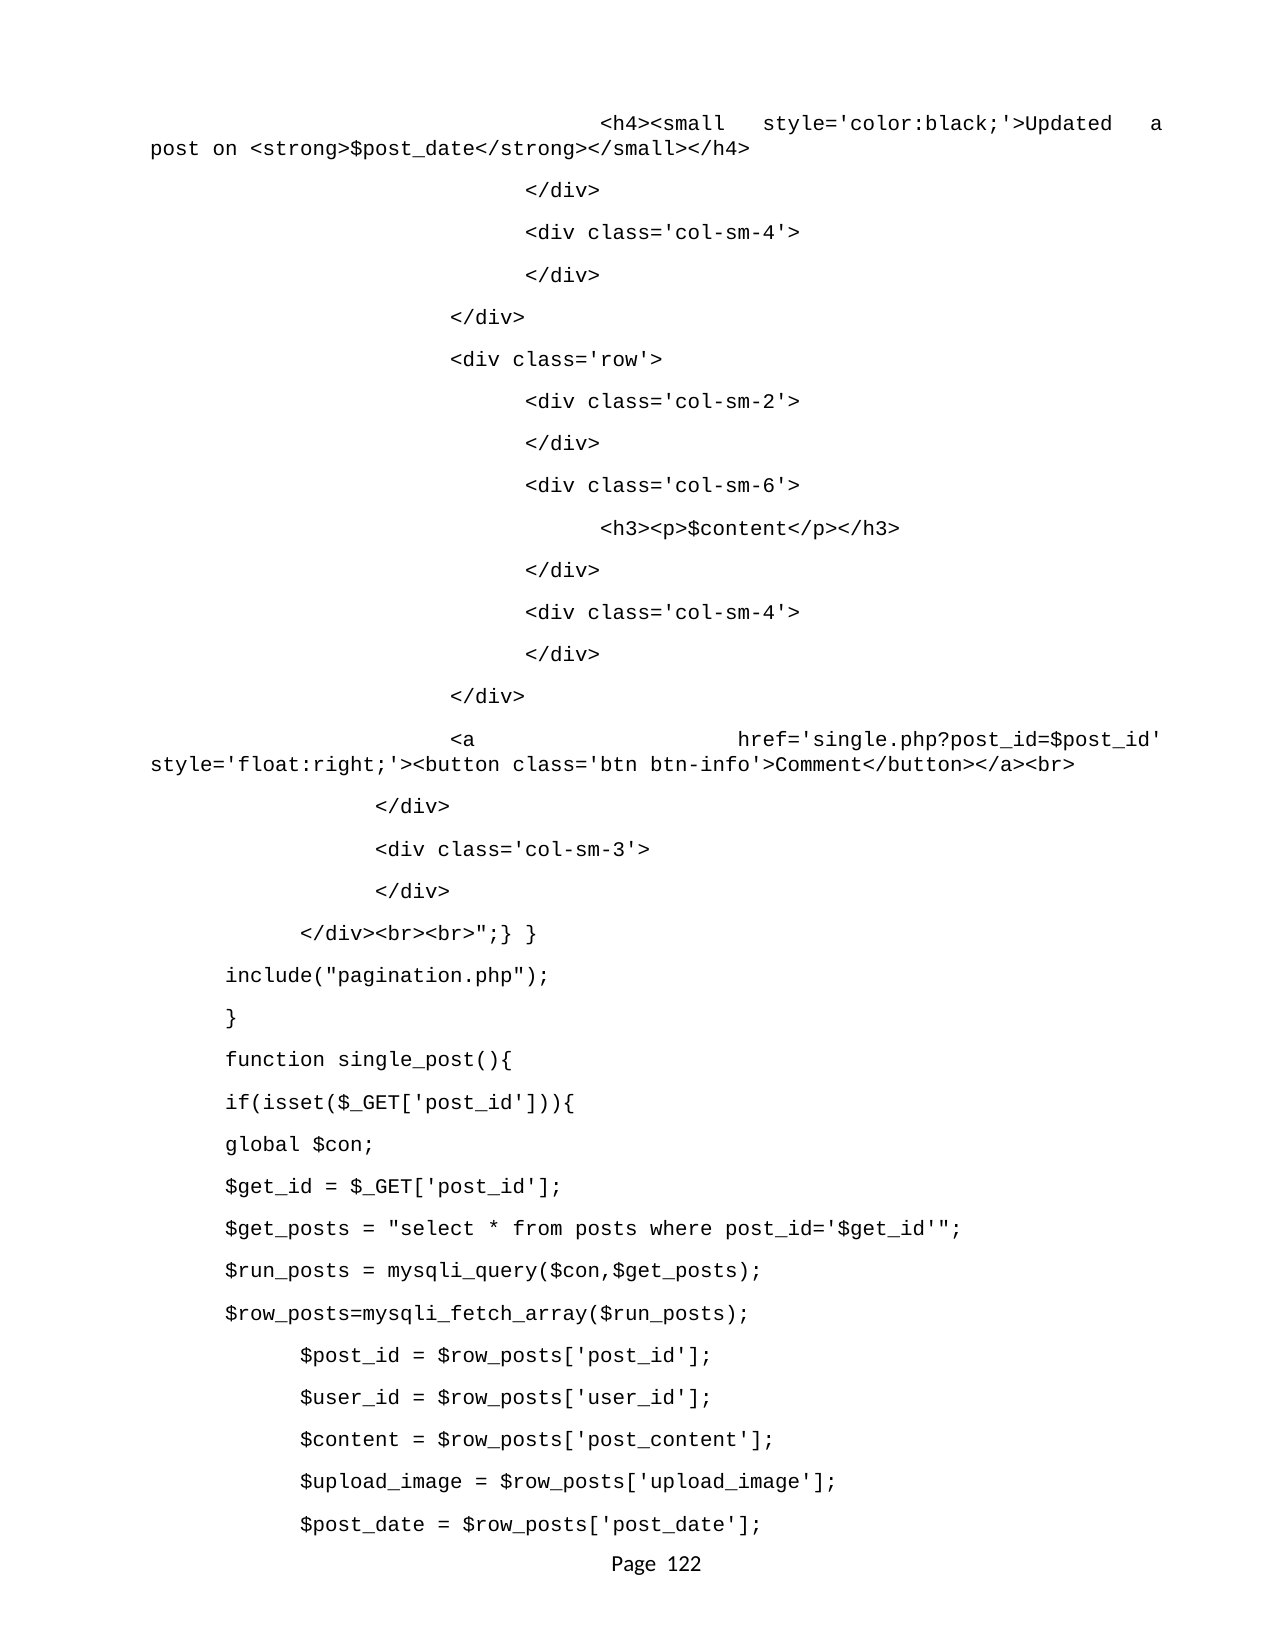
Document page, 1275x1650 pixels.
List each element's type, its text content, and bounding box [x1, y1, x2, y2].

text <div class='col-sm-2'> [150, 391, 1162, 415]
text </div> [150, 796, 1162, 820]
text <div class='row'> [150, 349, 1162, 373]
text </div> [150, 644, 1162, 668]
text <div class='col-sm-6'> [150, 476, 1162, 499]
text <div class='col-sm-4'> [150, 222, 1162, 246]
text <a href='single.php?post_id=$post_id' style='float:right;'><button class='btn btn-info'>Comment</button></a><br> [150, 729, 1162, 778]
text </div> [150, 881, 1162, 904]
text $get_posts = "select * from posts where post_id='$get_id'"; [150, 1218, 1162, 1242]
text global $con; [150, 1134, 1162, 1157]
text $row_posts=mysqli_fetch_array($run_posts); [150, 1303, 1162, 1326]
text } [150, 1007, 1162, 1031]
text </div> [150, 560, 1162, 583]
text <h4><small style='color:black;'>Updated a post on <strong>$post_date</strong></small></h4> [150, 112, 1162, 162]
text <div class='col-sm-4'> [150, 602, 1162, 626]
text $post_id = $row_posts['post_id']; [150, 1345, 1162, 1368]
text $get_id = $_GET['post_id']; [150, 1176, 1162, 1200]
text </div> [150, 686, 1162, 710]
text </div> [150, 180, 1162, 204]
text </div> [150, 264, 1162, 288]
text <h3><p>$content</p></h3> [150, 518, 1162, 541]
text $user_id = $row_posts['user_id']; [150, 1387, 1162, 1411]
text $content = $row_posts['post_content']; [150, 1429, 1162, 1453]
text if(isset($_GET['post_id'])){ [150, 1092, 1162, 1115]
text </div> [150, 433, 1162, 457]
text include("pagination.php"); [150, 965, 1162, 989]
text <div class='col-sm-3'> [150, 838, 1162, 862]
text </div><br><br>";} } [150, 923, 1162, 947]
text $upload_image = $row_posts['upload_image']; [150, 1471, 1162, 1495]
text $run_posts = mysqli_query($con,$get_posts); [150, 1260, 1162, 1284]
text function single_post(){ [150, 1049, 1162, 1073]
text </div> [150, 307, 1162, 330]
text $post_date = $row_posts['post_date']; [150, 1513, 1162, 1537]
